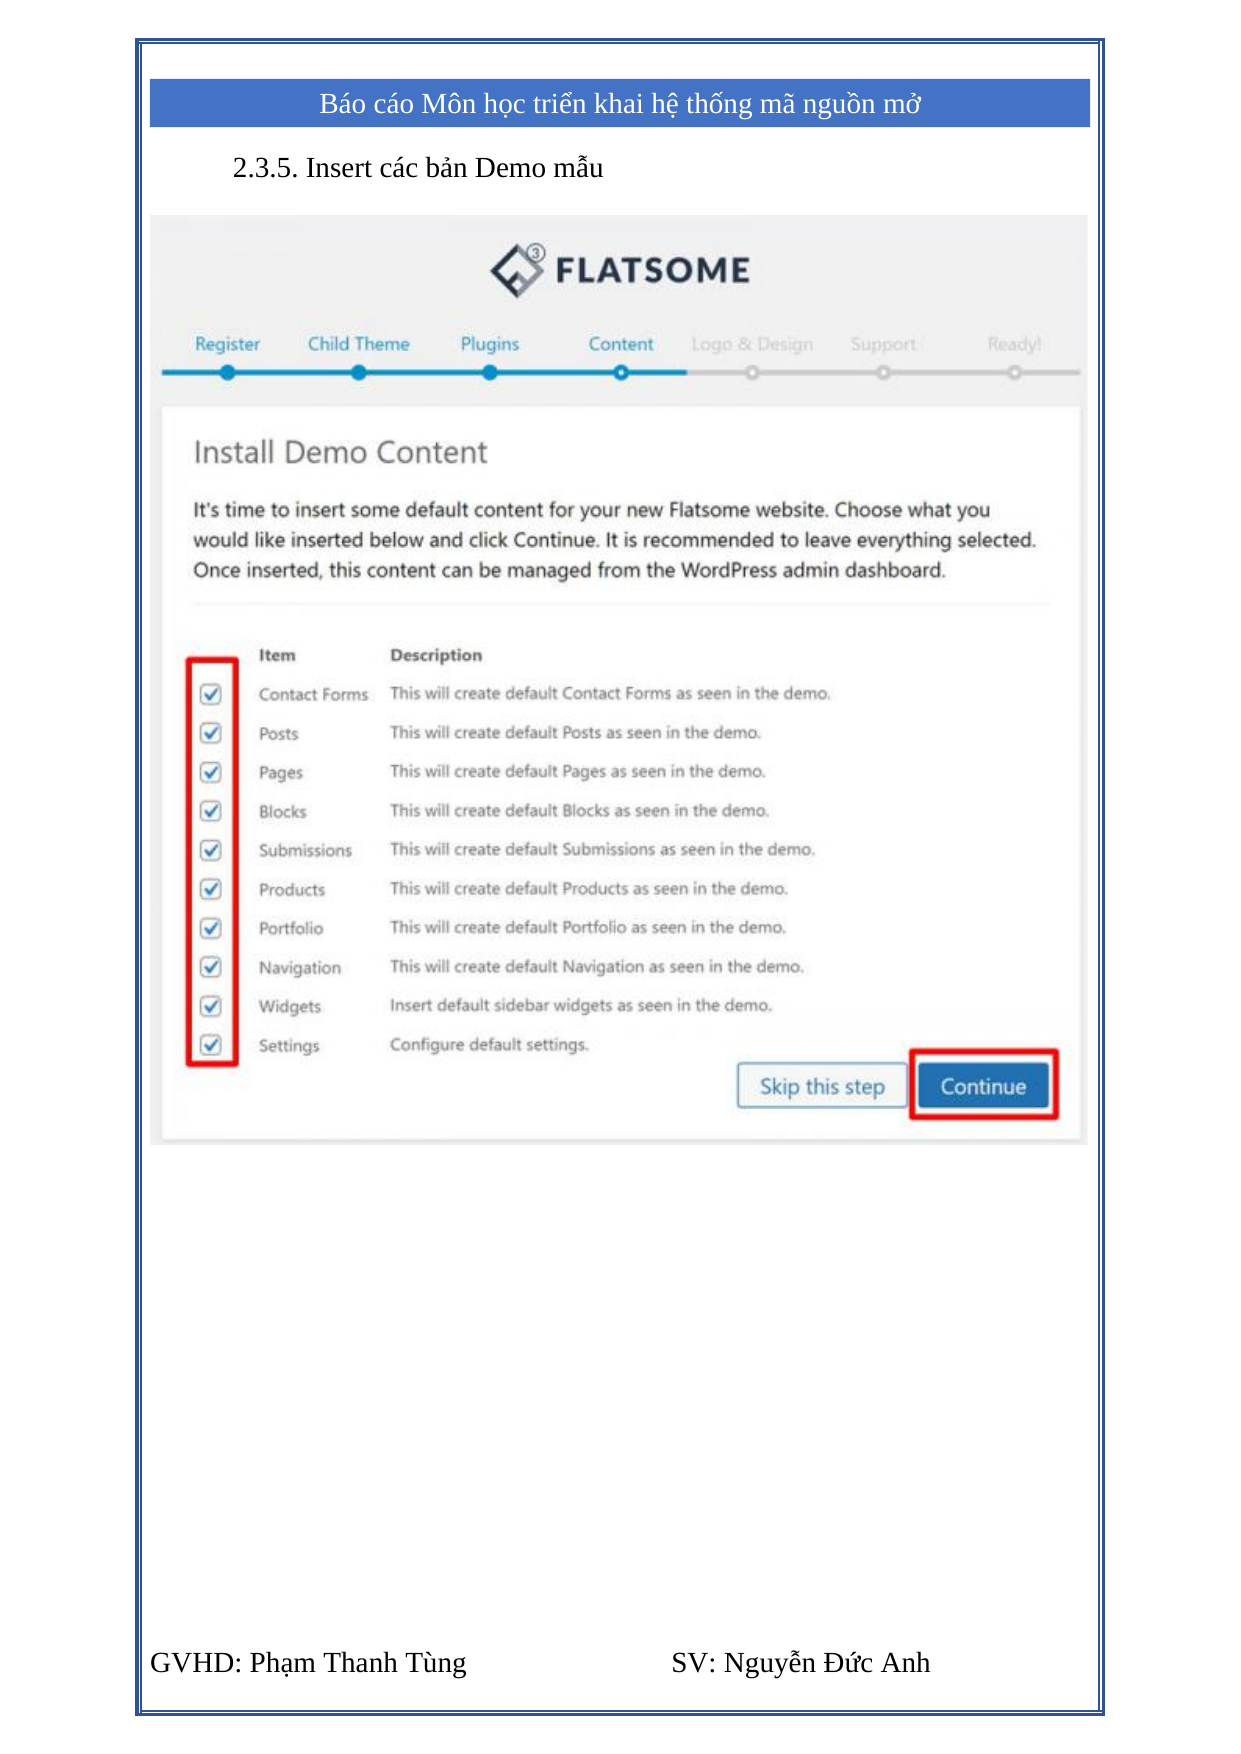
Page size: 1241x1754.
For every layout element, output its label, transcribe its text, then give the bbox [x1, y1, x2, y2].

picture [150, 215, 1088, 1145]
subtitle Insert các bản Demo mẫu [233, 150, 1090, 183]
